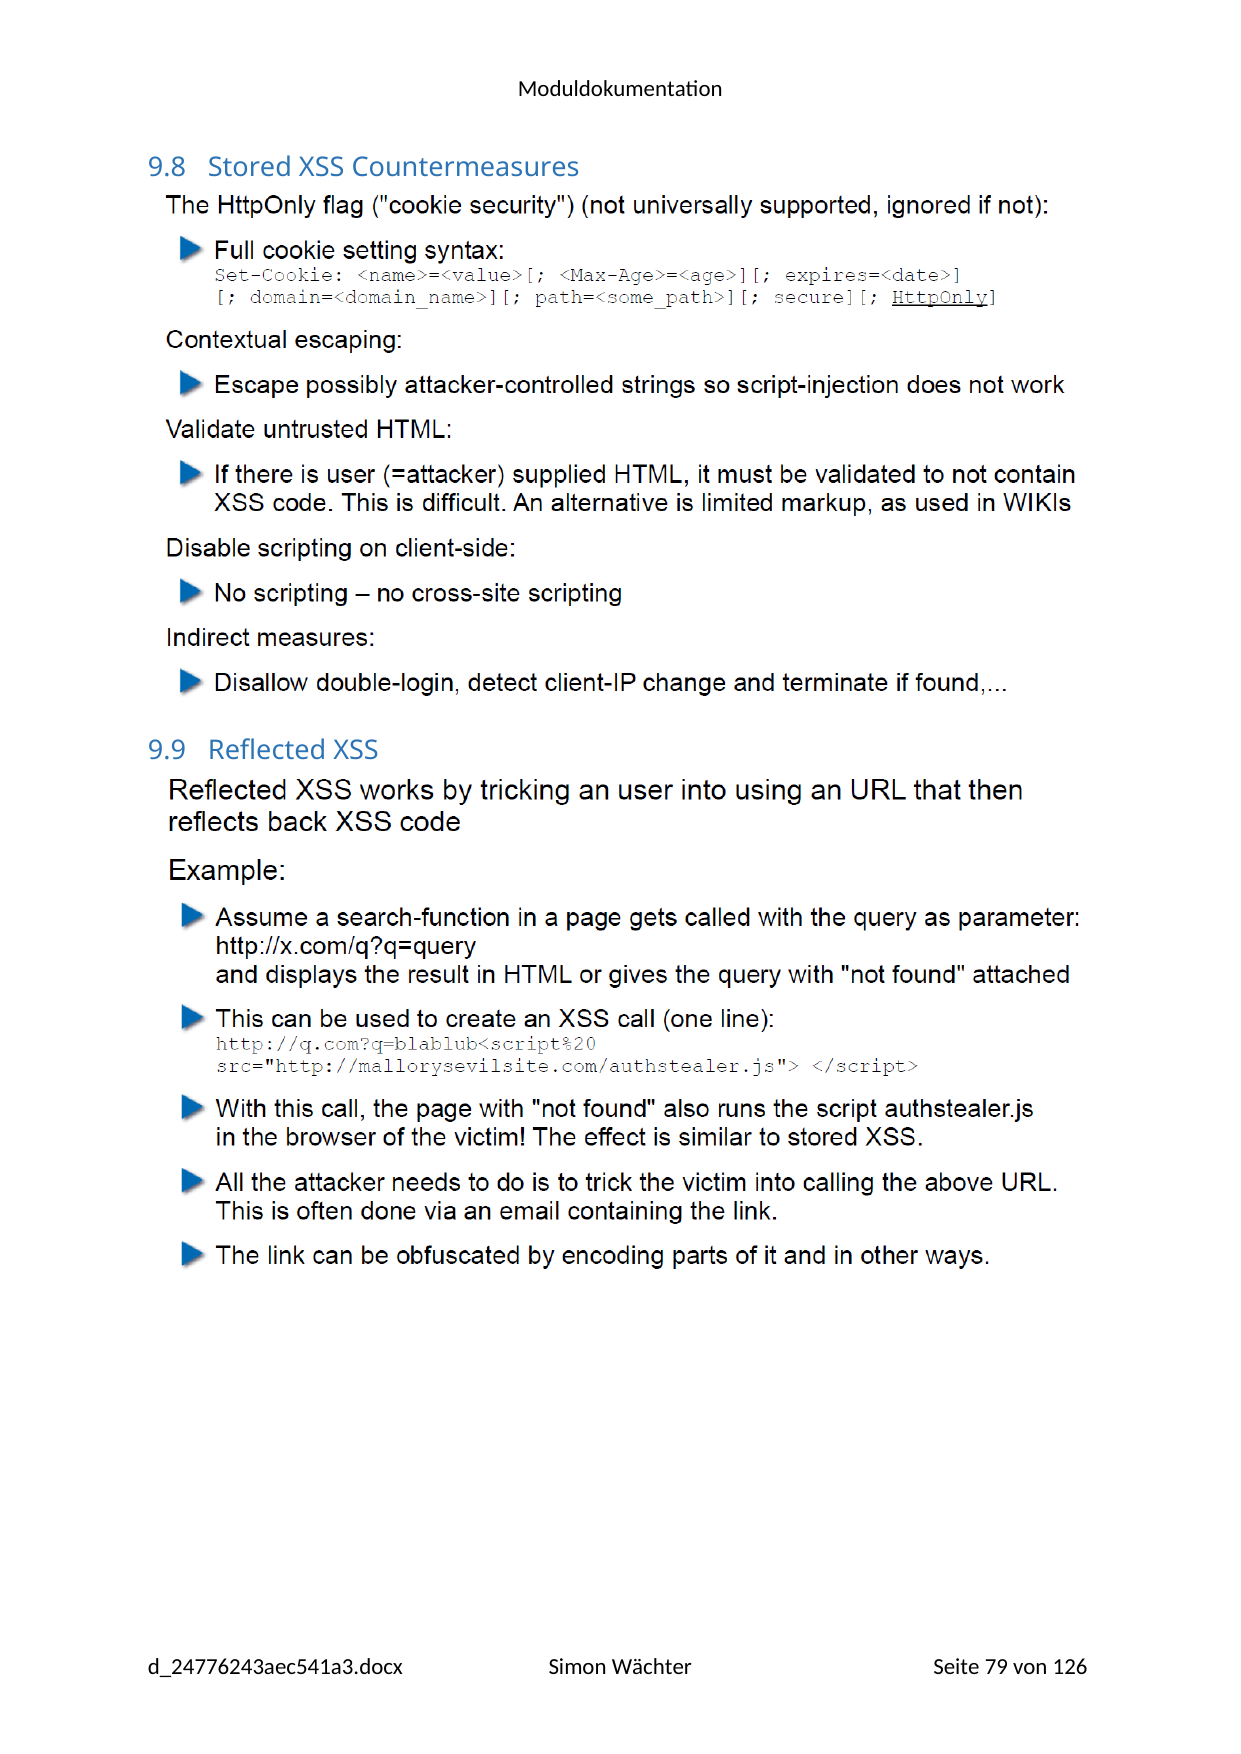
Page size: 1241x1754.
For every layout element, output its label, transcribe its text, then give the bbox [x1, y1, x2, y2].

picture [147, 187, 1093, 712]
subtitle Reflected XSS [148, 730, 1093, 767]
subtitle Stored XSS Countermeasures [148, 148, 1093, 184]
picture [147, 770, 1093, 1296]
